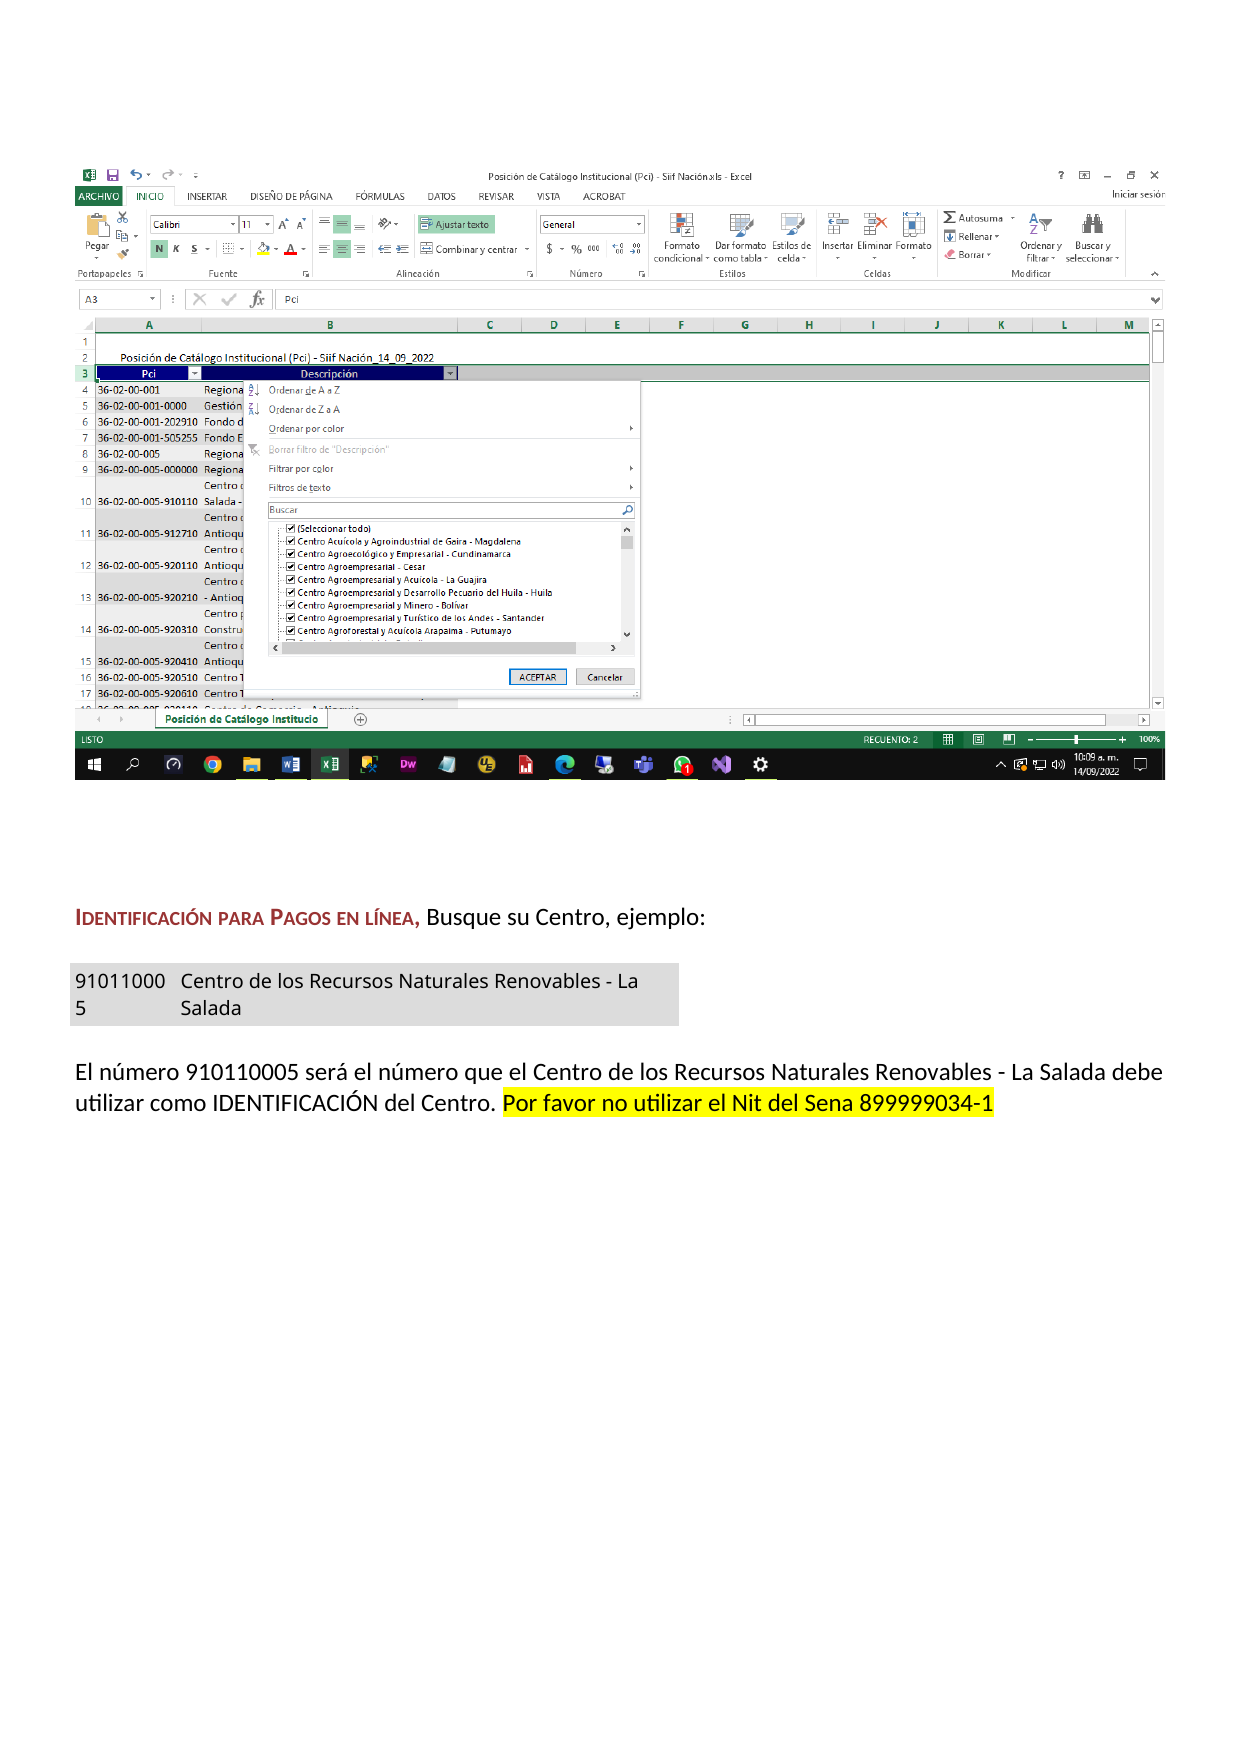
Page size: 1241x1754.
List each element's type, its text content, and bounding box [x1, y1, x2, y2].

table_header 910110005 [70, 963, 176, 1026]
text Identificación para Pagos en línea, Busque su Centro, ejemplo: [75, 902, 1165, 932]
table_header Centro de los Recursos Naturales Renovables - La Salada [176, 963, 679, 1026]
text El número 910110005 será el número que el Centro de los Recursos Naturales Renovables - La Salada debe utilizar como IDENTIFICACIÓN del Centro. Por favor no utilizar el Nit del Sena 899999034-1 [75, 1056, 1165, 1117]
picture [75, 166, 1166, 780]
